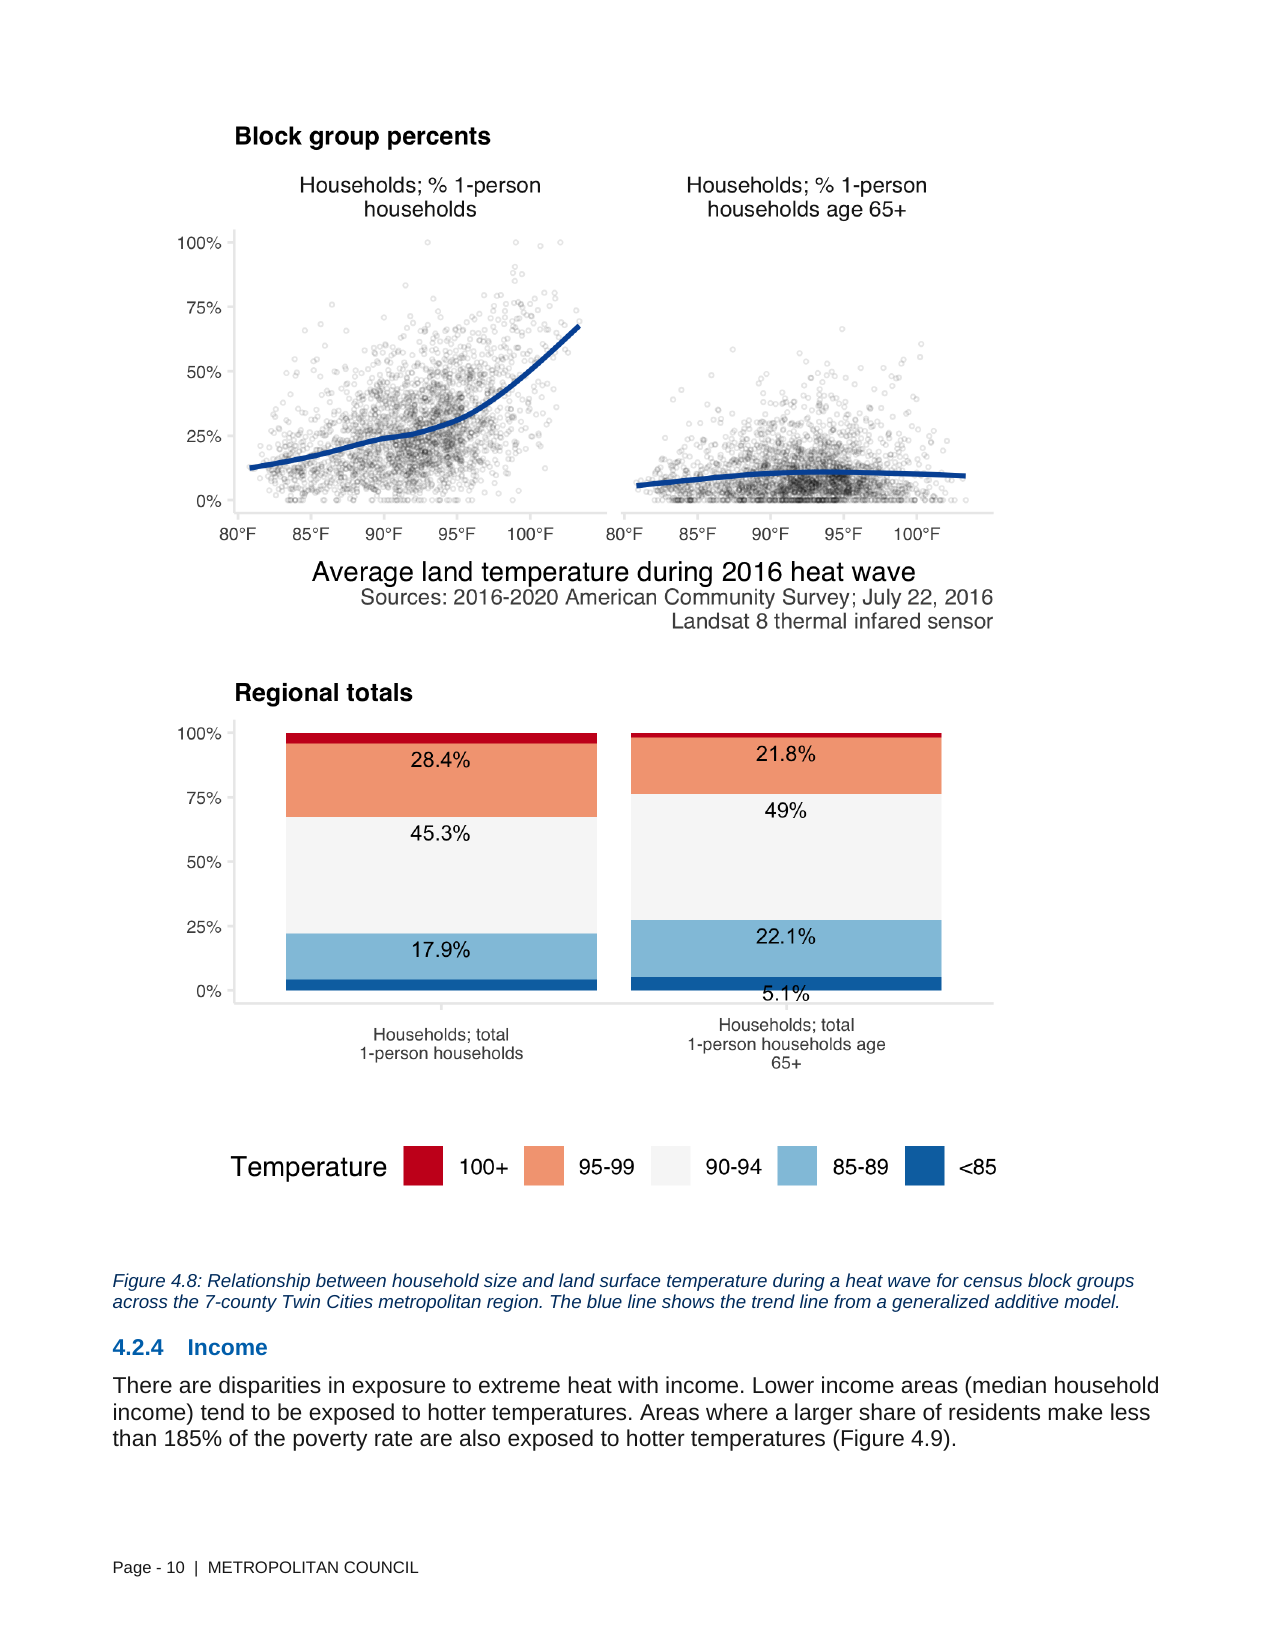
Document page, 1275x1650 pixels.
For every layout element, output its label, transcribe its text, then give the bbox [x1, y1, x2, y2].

text There are disparities in exposure to extreme heat with income. Lower income areas (median household income) tend to be exposed to hotter temperatures. Areas where a larger share of residents make less than 185% of the poverty rate are also exposed to hotter temperatures (Figure 4.9). [112, 1372, 1162, 1452]
text Figure 4.8: Relationship between household size and land surface temperature during a heat wave for census block groups across the 7-county Twin Cities metropolitan region. The blue line shows the trend line from a generalized additive model. [112, 1270, 1162, 1313]
picture [131, 87, 1032, 1258]
subtitle 4.2.4 Income [112, 1334, 1162, 1360]
